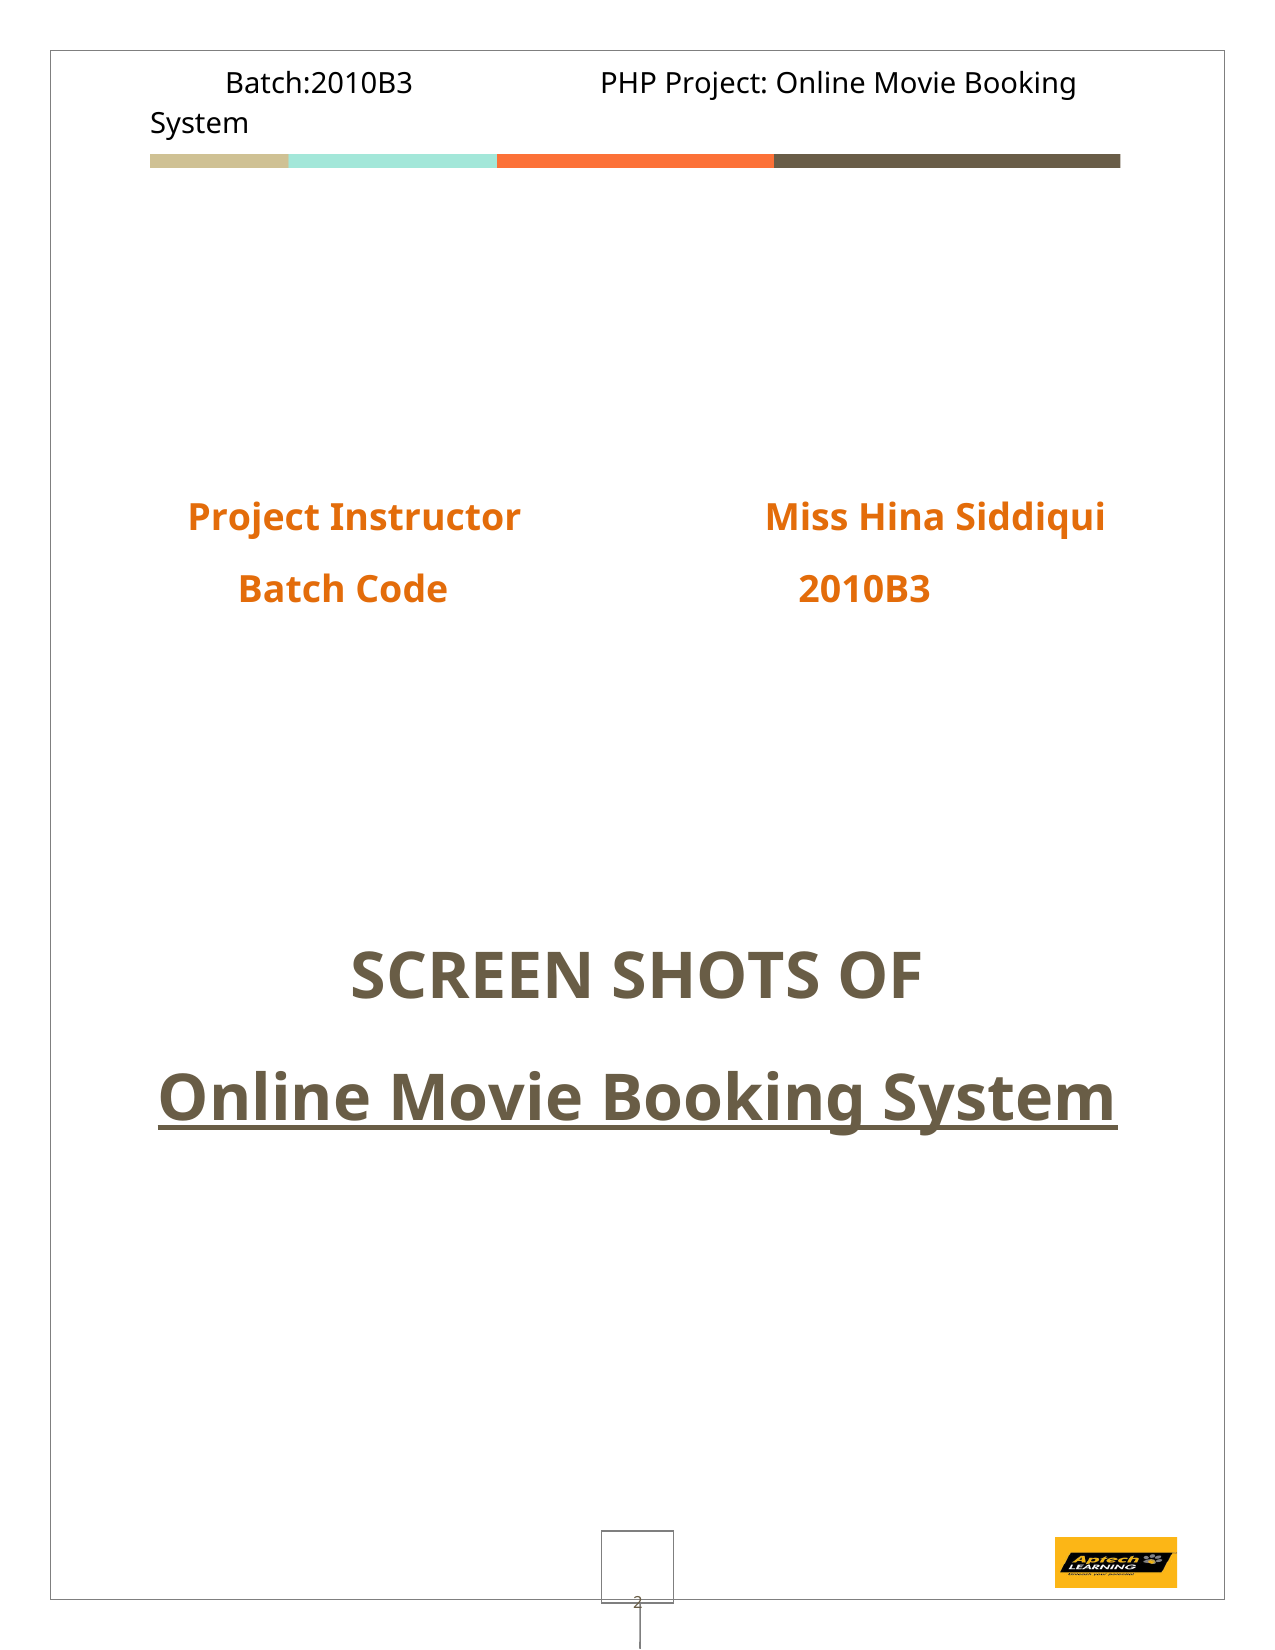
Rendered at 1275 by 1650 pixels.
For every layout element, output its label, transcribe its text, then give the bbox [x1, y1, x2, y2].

title Online Movie Booking System [150, 1051, 1125, 1139]
title SCREEN SHOTS OF [150, 929, 1125, 1017]
picture [150, 154, 1121, 168]
picture [1055, 1537, 1178, 1588]
subtitle Batch Code 2010B3 [150, 562, 1125, 613]
subtitle Project Instructor Miss Hina Siddiqui [150, 491, 1125, 542]
